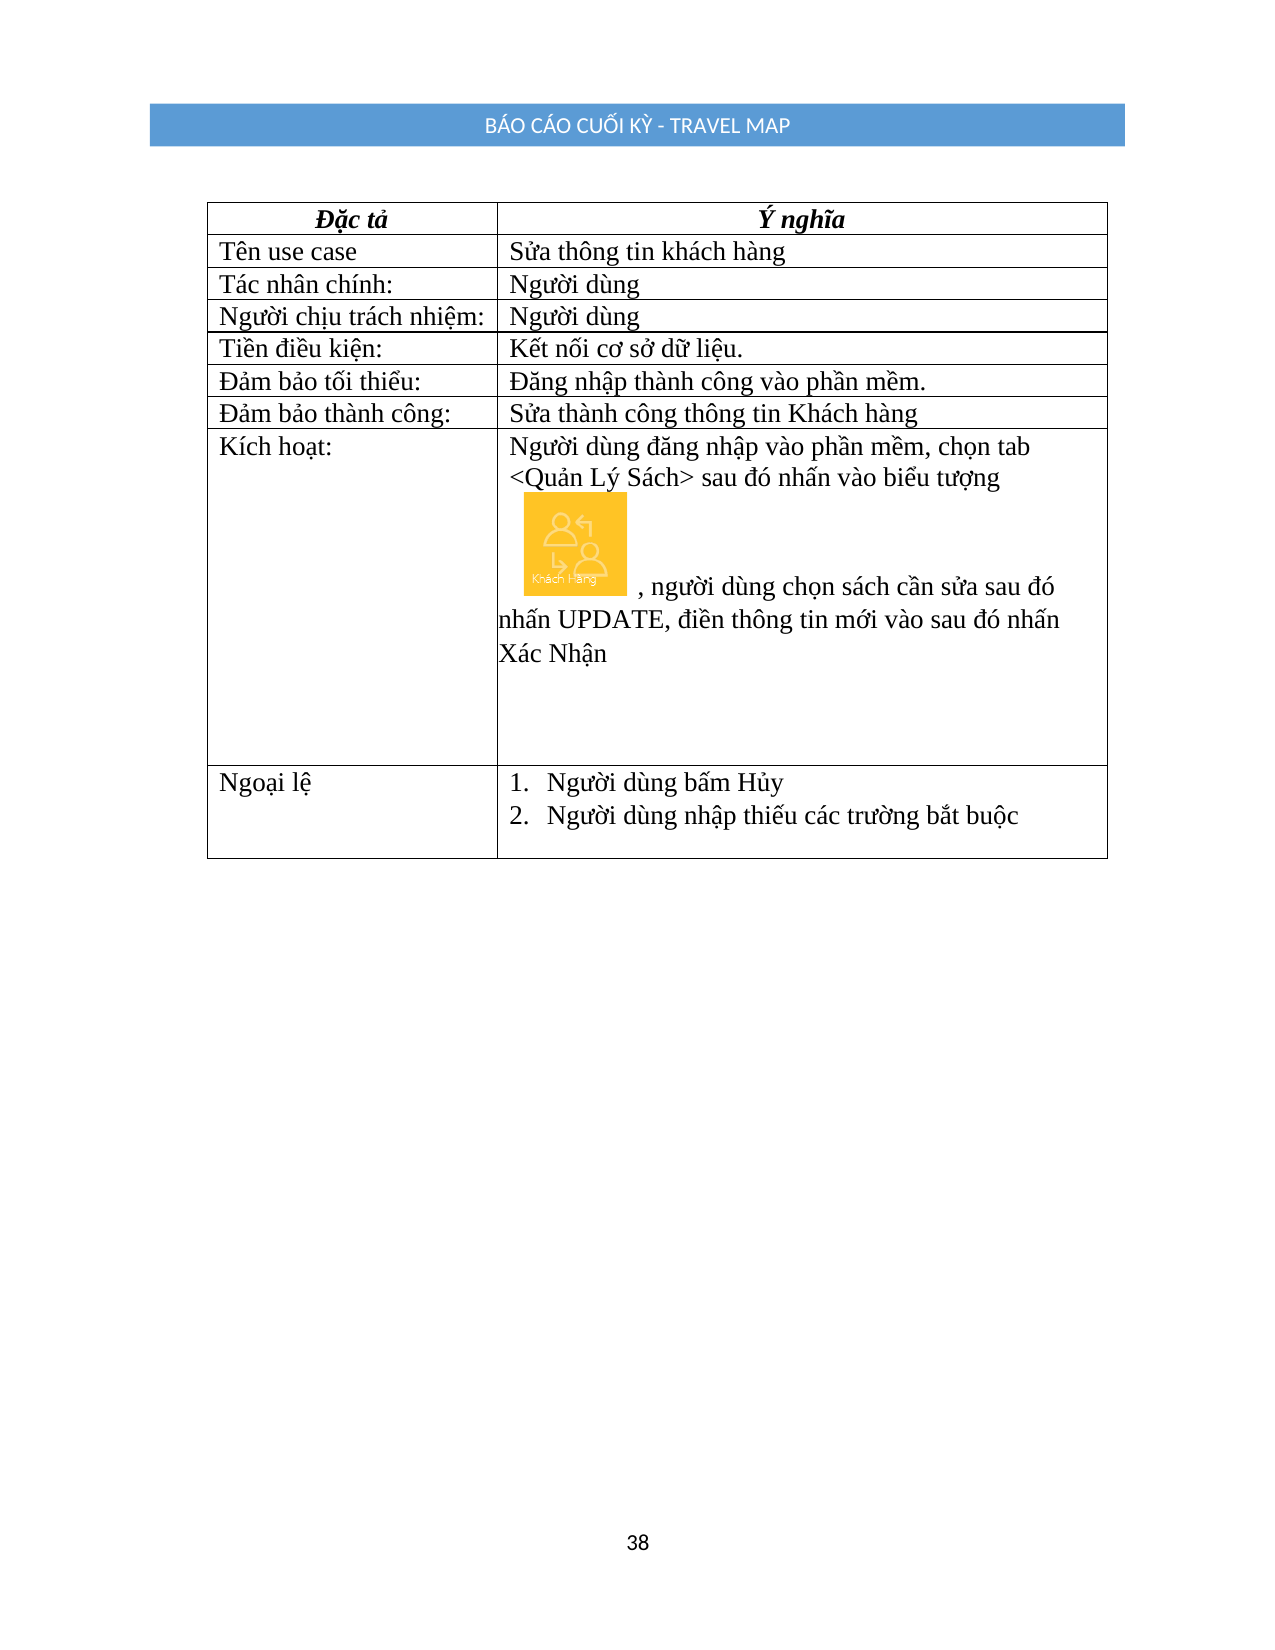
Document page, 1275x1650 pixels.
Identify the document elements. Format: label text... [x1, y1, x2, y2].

table_cell Tiền điều kiện: [208, 333, 497, 363]
table_cell Người dùng [498, 268, 1107, 299]
picture [523, 492, 628, 596]
table_cell Tác nhân chính: [208, 268, 497, 299]
table_cell Đăng nhập thành công vào phần mềm. [498, 365, 1107, 396]
table_header Ý nghĩa [498, 203, 1107, 234]
table_cell Sửa thông tin khách hàng [498, 235, 1107, 267]
table_cell Kích hoạt: [208, 429, 497, 764]
table_header Đặc tả [208, 203, 497, 234]
table_cell Người dùng bấm Hủy Người dùng nhập thiếu các trường bắt buộc [498, 766, 1107, 858]
table_cell Người chịu trách nhiệm: [208, 300, 497, 331]
table_cell Đảm bảo tối thiểu: [208, 365, 497, 396]
table_cell Tên use case [208, 235, 497, 267]
table_cell Người dùng [498, 300, 1107, 331]
table_cell Người dùng đăng nhập vào phần mềm, chọn tab <Quản Lý Sách> sau đó nhấn vào biểu tượng , người dùng chọn sách cần sửa sau đó nhấn UPDATE, điền thông tin mới vào sau đó nhấn Xác Nhận [498, 429, 1107, 764]
table_cell Sửa thành công thông tin Khách hàng [498, 397, 1107, 428]
table_cell Đảm bảo thành công: [208, 397, 497, 428]
table_cell Ngoại lệ [208, 766, 497, 858]
table_cell Kết nối cơ sở dữ liệu. [498, 333, 1107, 363]
